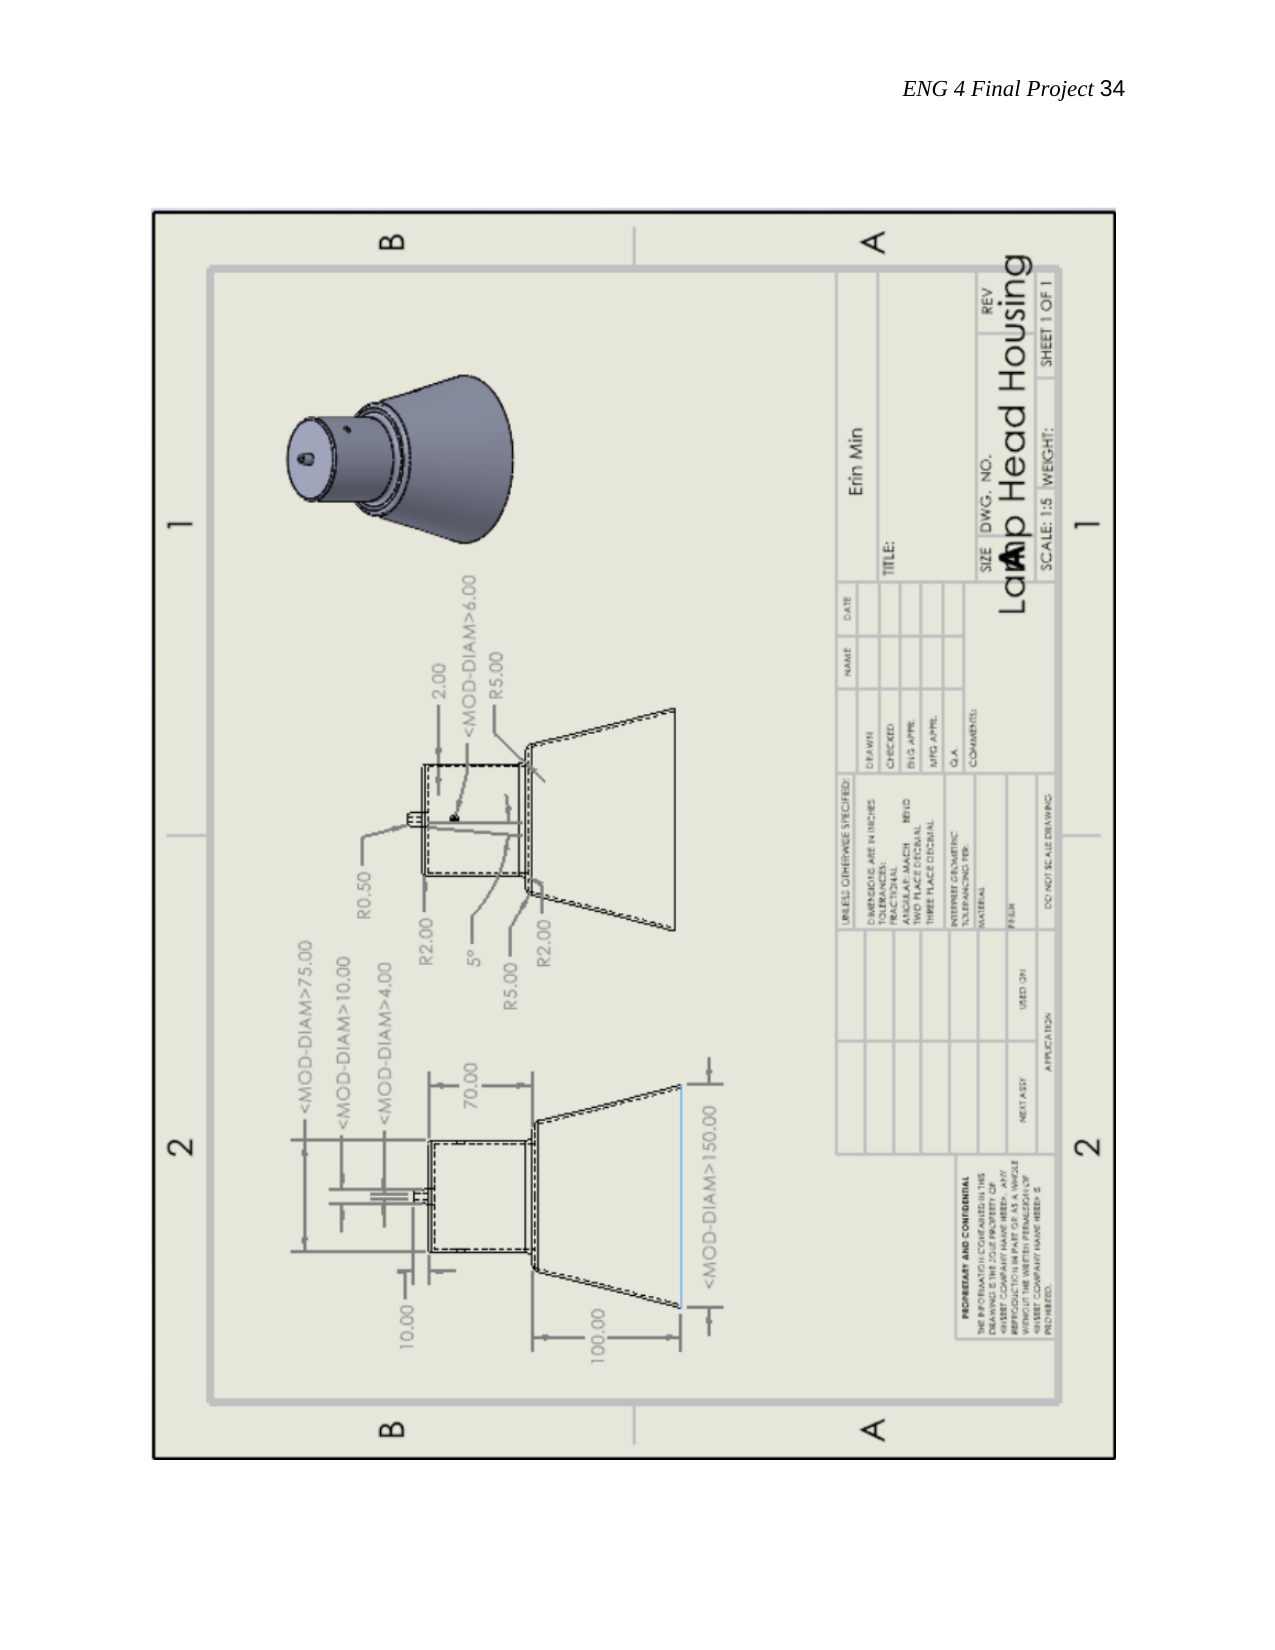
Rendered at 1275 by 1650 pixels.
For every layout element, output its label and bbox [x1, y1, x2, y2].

picture [152, 209, 1116, 1459]
